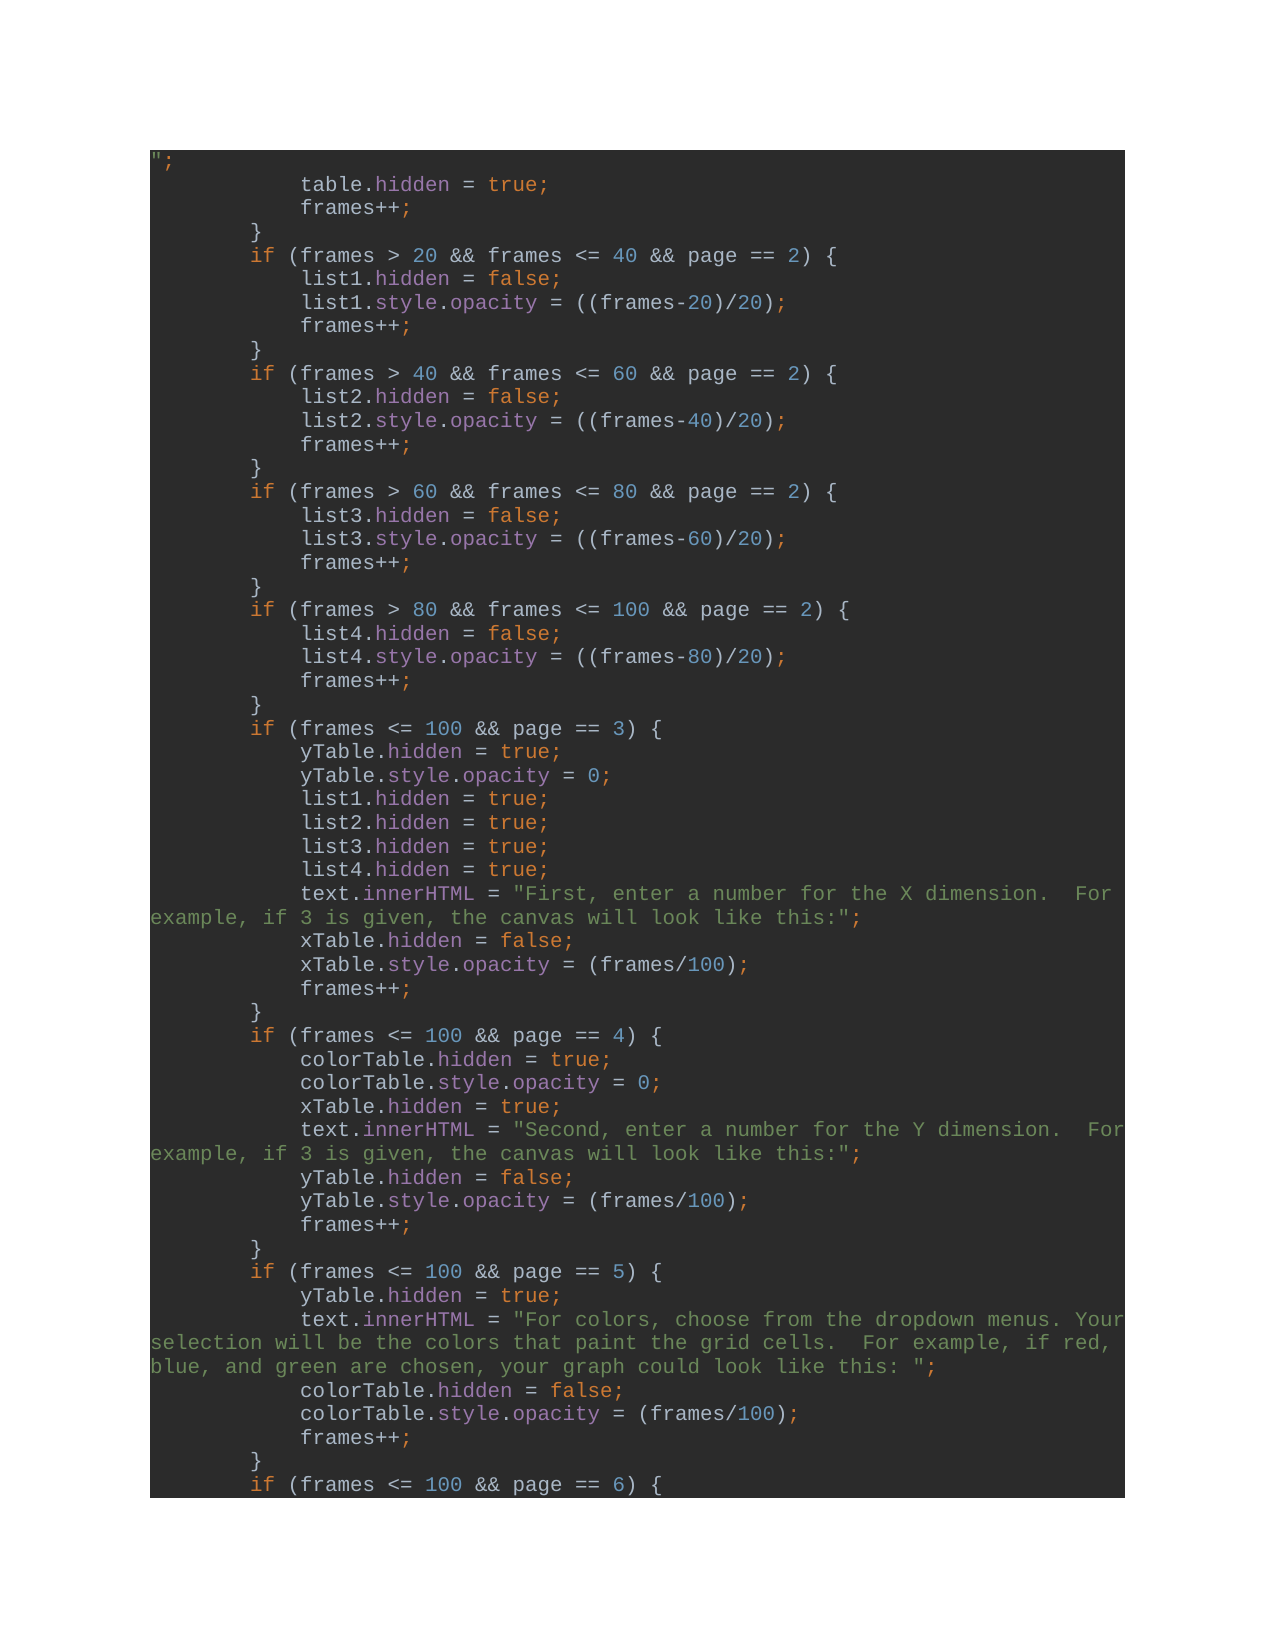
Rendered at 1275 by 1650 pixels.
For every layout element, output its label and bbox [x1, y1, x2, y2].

text [150, 150, 1125, 1498]
